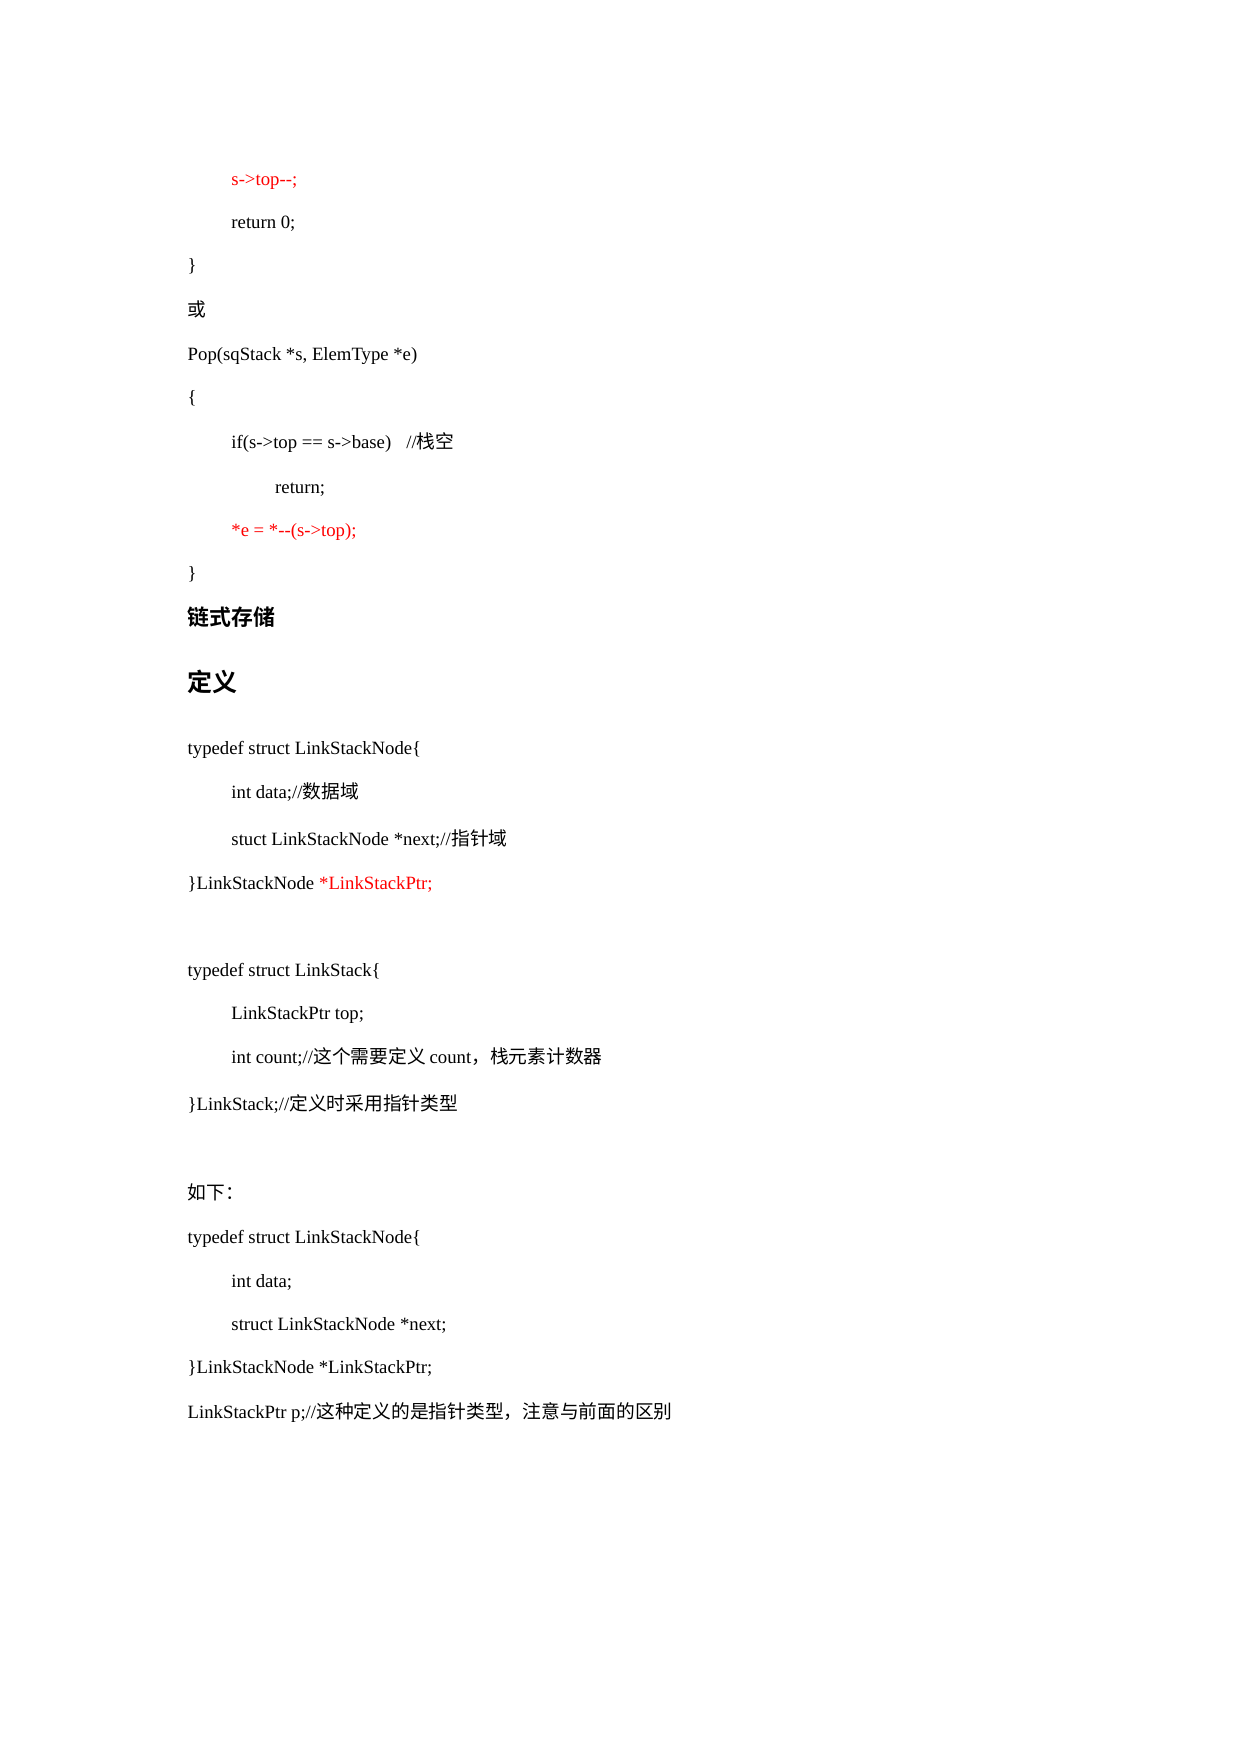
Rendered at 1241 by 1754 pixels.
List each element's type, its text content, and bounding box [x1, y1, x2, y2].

text stuct LinkStackNode *next;//指针域 [187, 821, 1053, 853]
text 如下： [187, 1175, 1053, 1207]
text typedef struct LinkStackNode{ [187, 731, 1053, 764]
text { [187, 381, 1053, 413]
text *e = *--(s->top); [187, 513, 1053, 546]
text s->top--; [187, 162, 1053, 194]
text } [187, 557, 1053, 589]
text int count;//这个需要定义count，栈元素计数器 [187, 1039, 1053, 1072]
text }LinkStack;//定义时采用指针类型 [187, 1086, 1053, 1118]
text }LinkStackNode *LinkStackPtr; [187, 1351, 1053, 1383]
text } [187, 248, 1053, 281]
text Pop(sqStack *s, ElemType *e) [187, 338, 1053, 370]
text if(s->top == s->base) //栈空 [187, 424, 1053, 457]
subtitle 链式存储 [187, 600, 1053, 632]
text struct LinkStackNode *next; [187, 1307, 1053, 1340]
text return; [187, 470, 1053, 503]
text int data; [187, 1264, 1053, 1297]
text LinkStackPtr p;//这种定义的是指针类型，注意与前面的区别 [187, 1394, 1053, 1426]
text }LinkStackNode *LinkStackPtr; [187, 867, 1053, 899]
subtitle 定义 [187, 648, 1053, 713]
text int data;//数据域 [187, 774, 1053, 807]
text typedef struct LinkStack{ [187, 953, 1053, 986]
text typedef struct LinkStackNode{ [187, 1221, 1053, 1253]
text 或 [187, 292, 1053, 324]
text return 0; [187, 205, 1053, 238]
text LinkStackPtr top; [187, 996, 1053, 1029]
